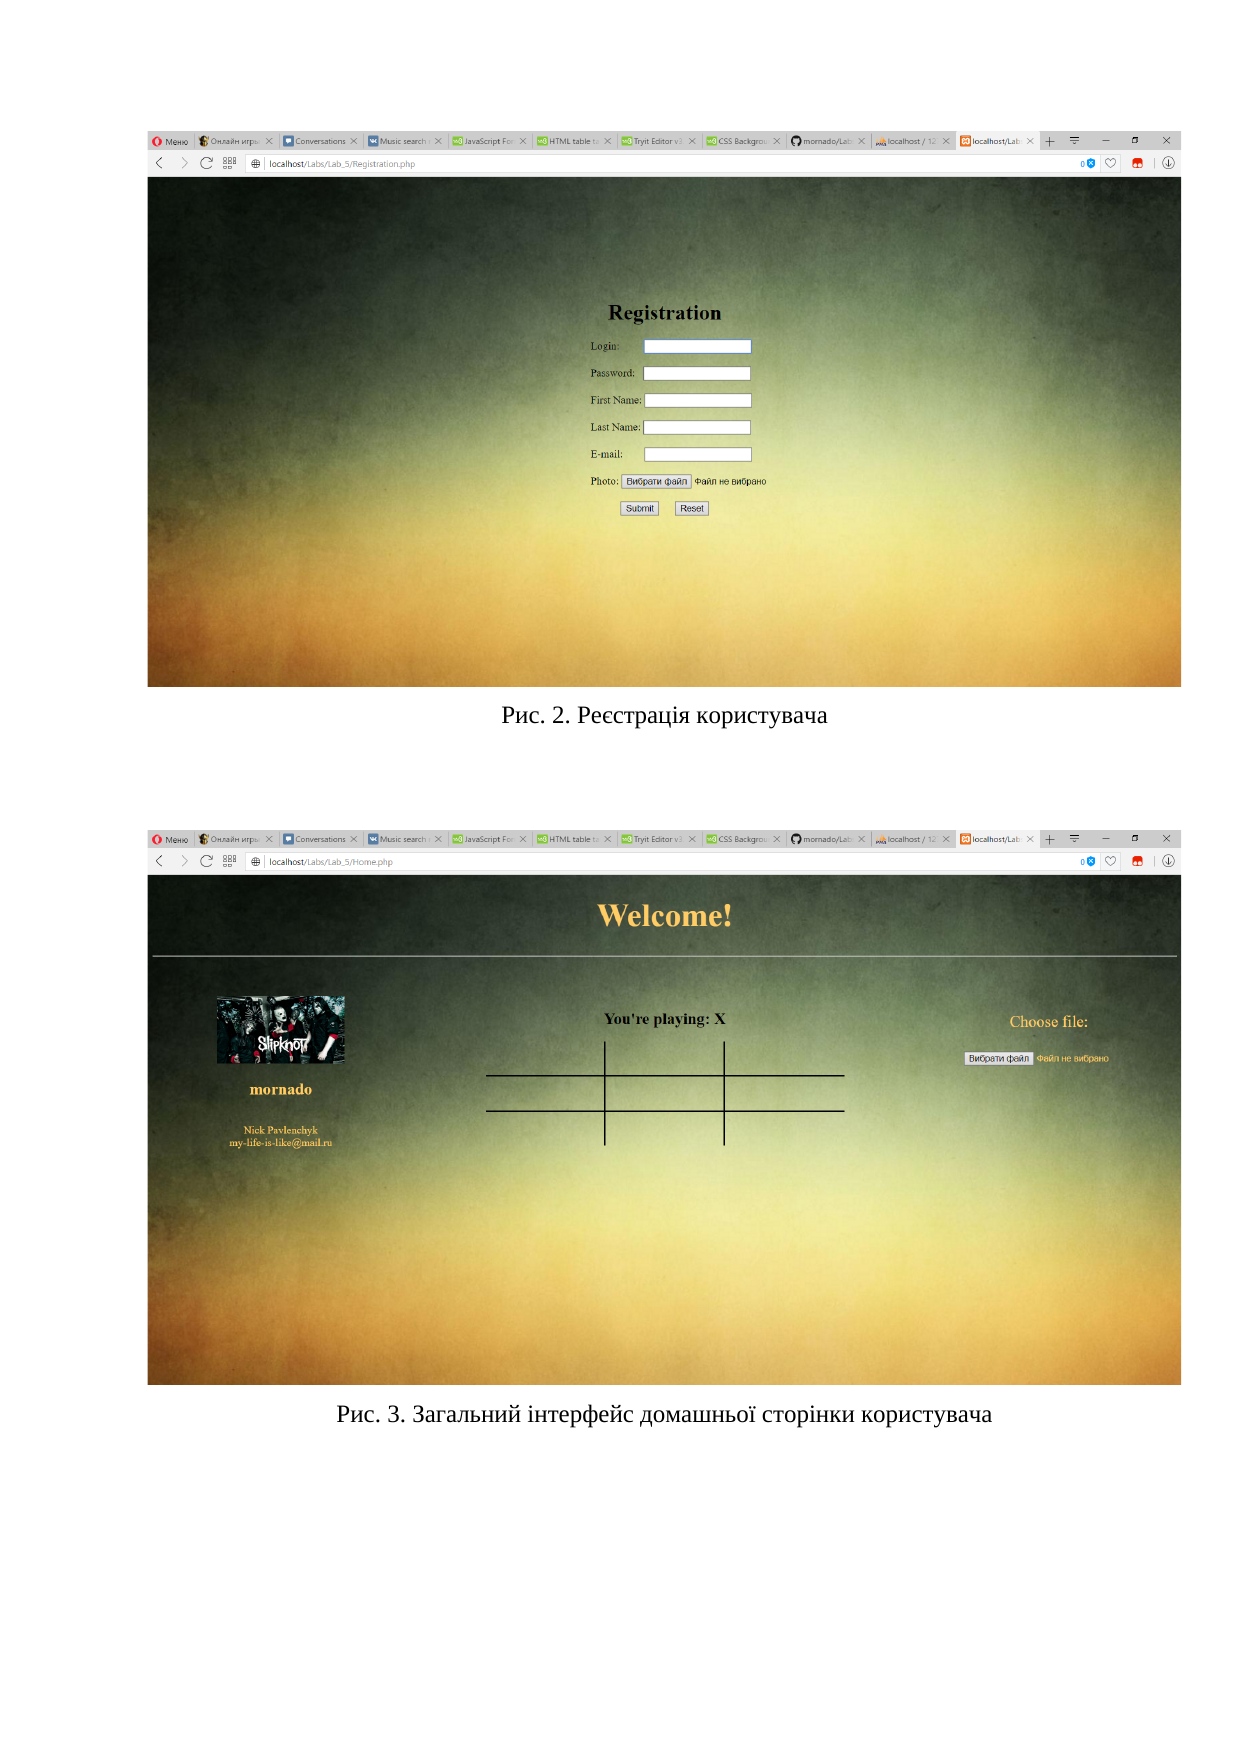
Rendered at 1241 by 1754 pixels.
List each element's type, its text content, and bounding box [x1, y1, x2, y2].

picture [147, 131, 1182, 687]
text Рис. 2. Реєстрація користувача [148, 701, 1181, 729]
picture [147, 830, 1182, 1385]
text Рис. 3. Загальний інтерфейс домашньої сторінки користувача [148, 1399, 1181, 1427]
